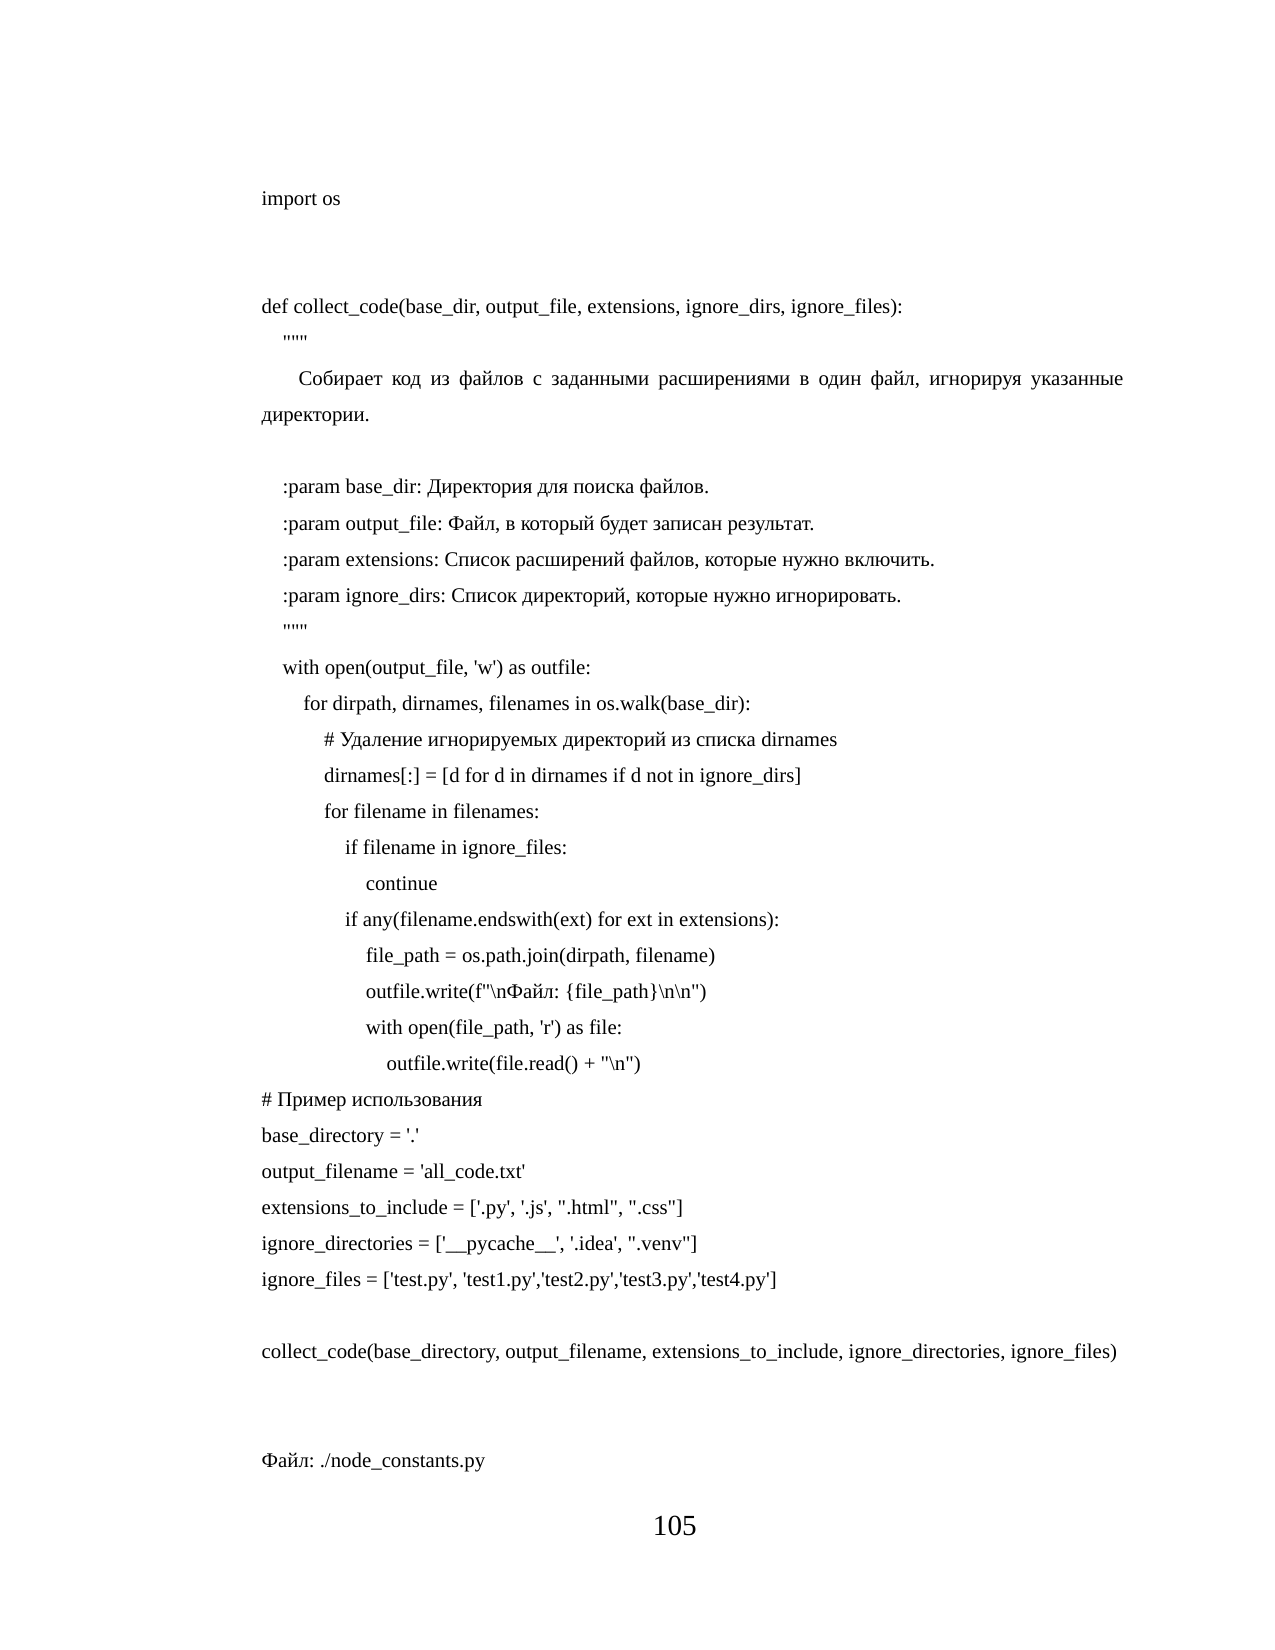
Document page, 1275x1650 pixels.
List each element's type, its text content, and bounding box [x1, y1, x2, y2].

list with open(output_file, 'w') as outfile: [261, 654, 1125, 679]
list Файл: ./node_constants.py [261, 1447, 1125, 1472]
list :param base_dir: Директория для поиска файлов. [261, 474, 1125, 498]
list continue [261, 871, 1125, 895]
list base_directory = '.' [261, 1123, 1125, 1147]
list """ [261, 330, 1125, 354]
list dirnames[:] = [d for d in dirnames if d not in ignore_dirs] [261, 763, 1125, 787]
list :param output_file: Файл, в который будет записан результат. [261, 510, 1125, 534]
list if any(filename.endswith(ext) for ext in extensions): [261, 907, 1125, 931]
list # Пример использования [261, 1087, 1125, 1111]
list # Удаление игнорируемых директорий из списка dirnames [261, 727, 1125, 751]
list output_filename = 'all_code.txt' [261, 1159, 1125, 1183]
list extensions_to_include = ['.py', '.js', ".html", ".css"] [261, 1195, 1125, 1219]
list Собирает код из файлов с заданными расширениями в один файл, игнорируя указанные директории. [261, 366, 1125, 426]
list ignore_files = ['test.py', 'test1.py','test2.py','test3.py','test4.py'] [261, 1267, 1125, 1291]
list """ [261, 618, 1125, 643]
list outfile.write(file.read() + "\n") [261, 1051, 1125, 1075]
list def collect_code(base_dir, output_file, extensions, ignore_dirs, ignore_files): [261, 294, 1125, 318]
list :param ignore_dirs: Список директорий, которые нужно игнорировать. [261, 582, 1125, 607]
list with open(file_path, 'r') as file: [261, 1015, 1125, 1039]
list if filename in ignore_files: [261, 835, 1125, 859]
list for dirpath, dirnames, filenames in os.walk(base_dir): [261, 691, 1125, 715]
list collect_code(base_directory, output_filename, extensions_to_include, ignore_directories, ignore_files) [261, 1339, 1125, 1363]
list :param extensions: Список расширений файлов, которые нужно включить. [261, 546, 1125, 571]
list import os [261, 186, 1125, 210]
list for filename in filenames: [261, 799, 1125, 823]
list ignore_directories = ['__pycache__', '.idea', ".venv"] [261, 1231, 1125, 1255]
list file_path = os.path.join(dirpath, filename) [261, 943, 1125, 967]
list outfile.write(f"\nФайл: {file_path}\n\n") [261, 979, 1125, 1003]
